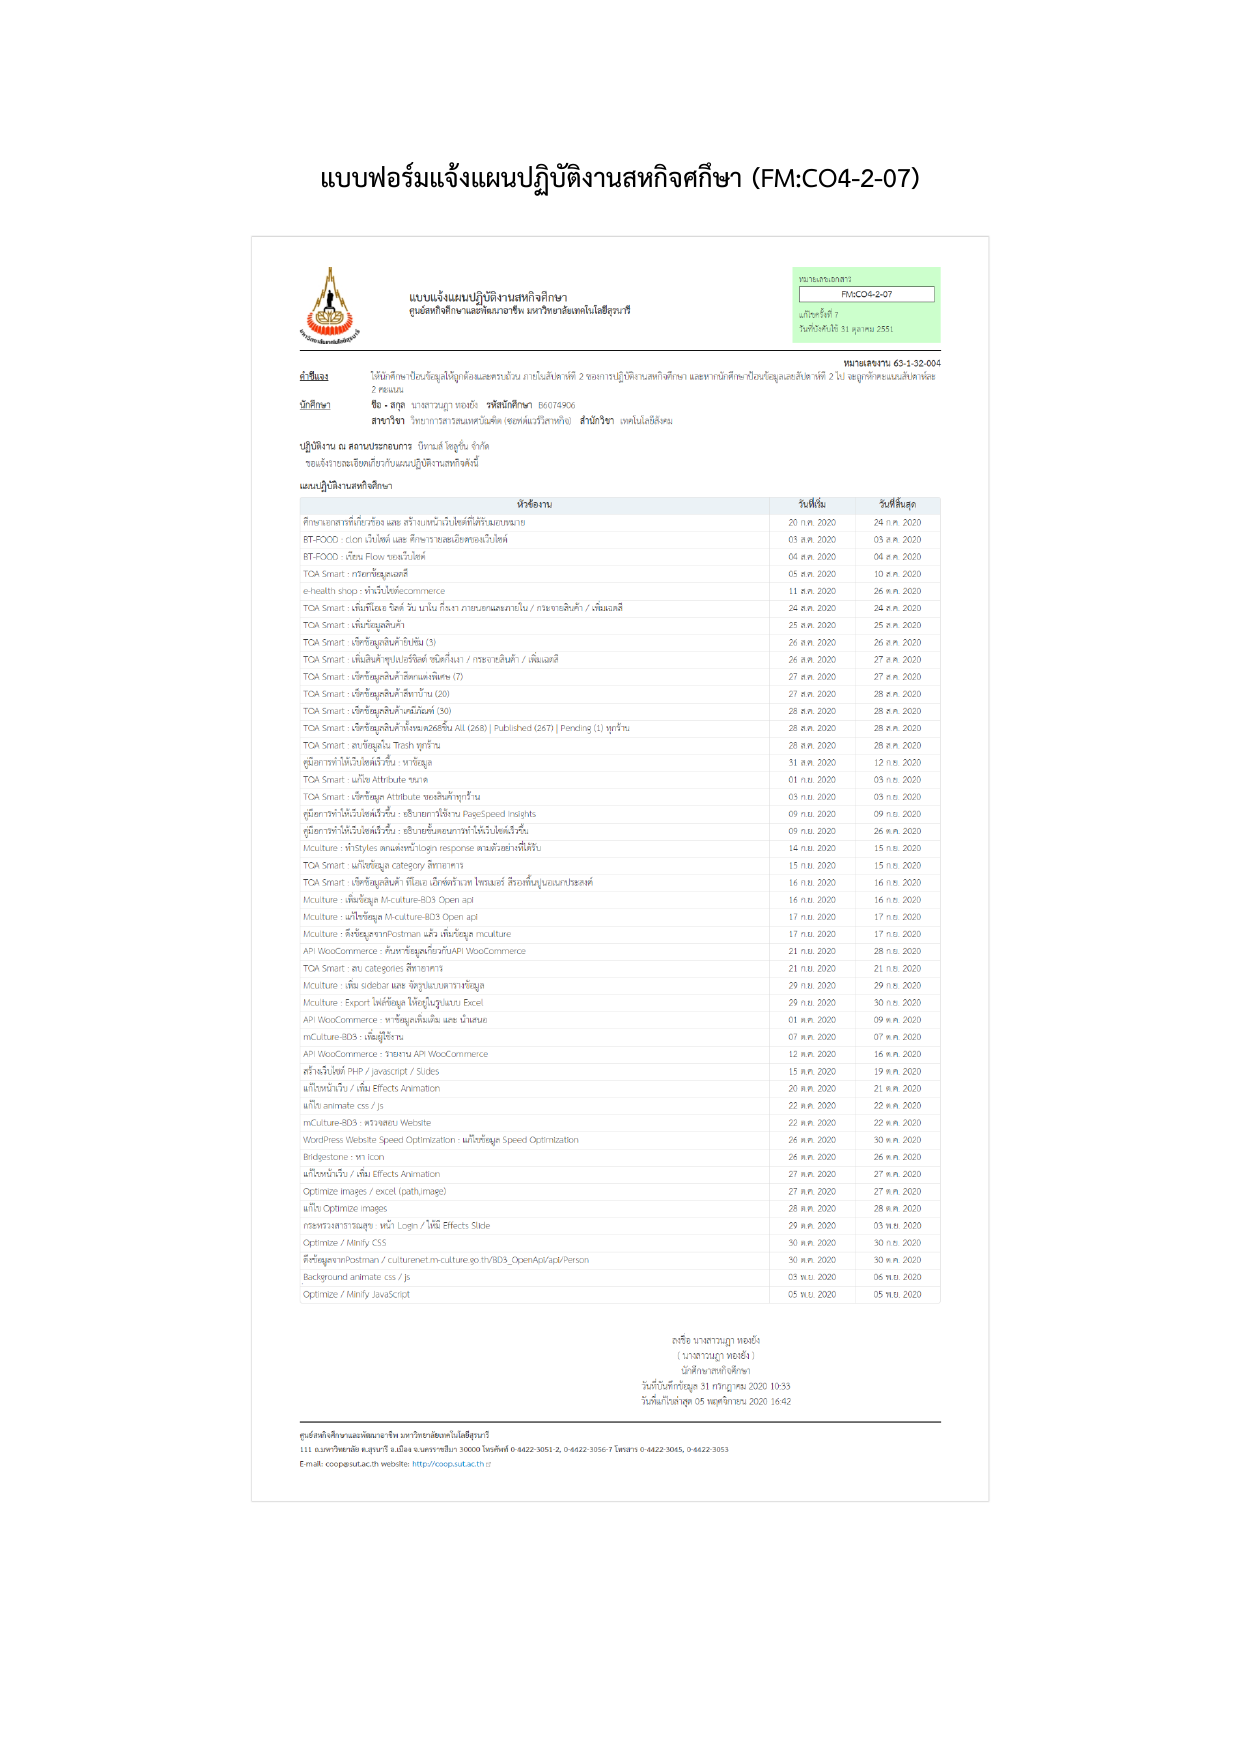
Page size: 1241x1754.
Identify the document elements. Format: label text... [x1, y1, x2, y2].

picture [248, 230, 992, 1503]
subtitle แบบฟอรมแจงแผนปฏิบัติงานสหกิจศกึษา (FM:CO4-2-07) [150, 154, 1090, 204]
